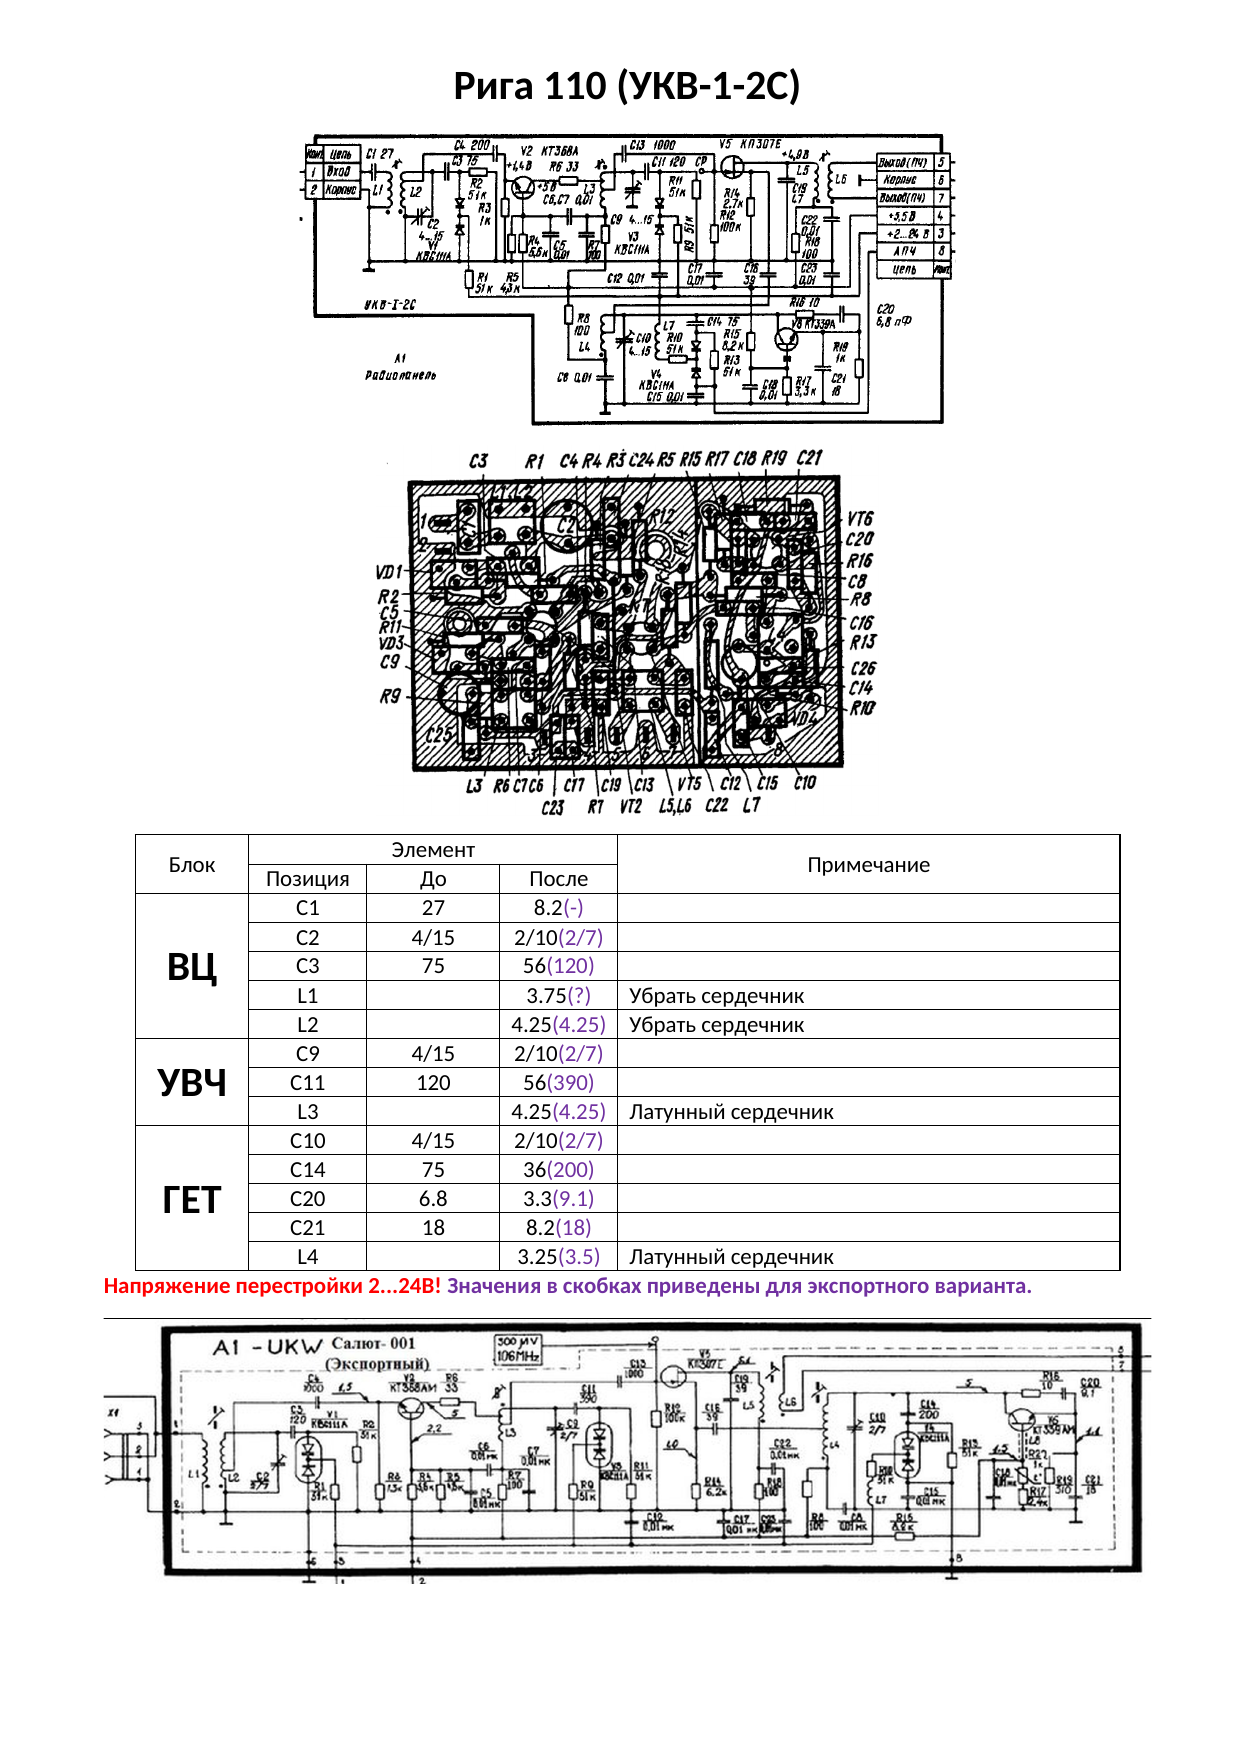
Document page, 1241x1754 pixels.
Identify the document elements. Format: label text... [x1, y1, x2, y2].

table_cell 2/10(2/7) [500, 1039, 617, 1067]
table_cell 8.2(-) [500, 894, 617, 922]
table_cell [618, 1126, 1119, 1154]
picture [376, 445, 879, 816]
table_cell 2/10(2/7) [500, 923, 617, 951]
table_cell 36(200) [500, 1155, 617, 1183]
table_cell C1 [249, 894, 366, 922]
table_cell C3 [249, 952, 366, 980]
table_cell [367, 981, 499, 1009]
table_cell [618, 1155, 1119, 1183]
table_cell [367, 1097, 499, 1125]
table_cell 4.25(4.25) [500, 1010, 617, 1038]
table_cell C10 [249, 1126, 366, 1154]
table_cell 8.2(18) [500, 1213, 617, 1241]
table_cell УВЧ [136, 1039, 248, 1125]
table_cell Убрать сердечник [618, 981, 1119, 1009]
table_cell L2 [249, 1010, 366, 1038]
text Рига 110 (УКВ-1-2С) [103, 59, 1152, 110]
table_cell ВЦ [136, 894, 248, 1038]
table_cell C2 [249, 923, 366, 951]
table_cell До [367, 865, 499, 892]
table_cell 27 [367, 894, 499, 922]
table_cell 4/15 [367, 923, 499, 951]
table_cell L3 [249, 1097, 366, 1125]
table_cell C9 [249, 1039, 366, 1067]
table_cell Латунный сердечник [618, 1242, 1119, 1270]
table_cell [618, 952, 1119, 980]
table_cell [618, 1184, 1119, 1212]
table_cell С21 [249, 1213, 366, 1241]
table_cell [618, 923, 1119, 951]
picture [299, 130, 956, 427]
table_cell Убрать сердечник [618, 1010, 1119, 1038]
table_header Элемент [249, 835, 617, 863]
table_cell Позиция [249, 865, 366, 892]
table_cell После [500, 865, 617, 892]
table_cell С20 [249, 1184, 366, 1212]
text Напряжение перестройки 2...24В! Значения в скобках приведены для экспортного варианта. [103, 1271, 1152, 1299]
table_cell 56(390) [500, 1068, 617, 1096]
table_cell 4/15 [367, 1039, 499, 1067]
table_cell 18 [367, 1213, 499, 1241]
table_cell L4 [249, 1242, 366, 1270]
picture [103, 1318, 1152, 1584]
table_cell 75 [367, 952, 499, 980]
table_cell 120 [367, 1068, 499, 1096]
table_header Примечание [618, 835, 1119, 892]
table_cell 75 [367, 1155, 499, 1183]
table_cell ГЕТ [136, 1126, 248, 1270]
table_cell [618, 1039, 1119, 1067]
table_cell 4/15 [367, 1126, 499, 1154]
table_header Блок [136, 835, 248, 892]
table_cell 56(120) [500, 952, 617, 980]
table_cell 6.8 [367, 1184, 499, 1212]
table_cell [618, 1213, 1119, 1241]
table_cell 2/10(2/7) [500, 1126, 617, 1154]
table_cell L1 [249, 981, 366, 1009]
table_cell [367, 1010, 499, 1038]
table_cell 3.3(9.1) [500, 1184, 617, 1212]
table_cell C14 [249, 1155, 366, 1183]
table_cell [367, 1242, 499, 1270]
table_cell [618, 894, 1119, 922]
table_cell 3.75(?) [500, 981, 617, 1009]
table_cell 3.25(3.5) [500, 1242, 617, 1270]
table_cell 4.25(4.25) [500, 1097, 617, 1125]
table_cell Латунный сердечник [618, 1097, 1119, 1125]
table_cell C11 [249, 1068, 366, 1096]
table_cell [618, 1068, 1119, 1096]
